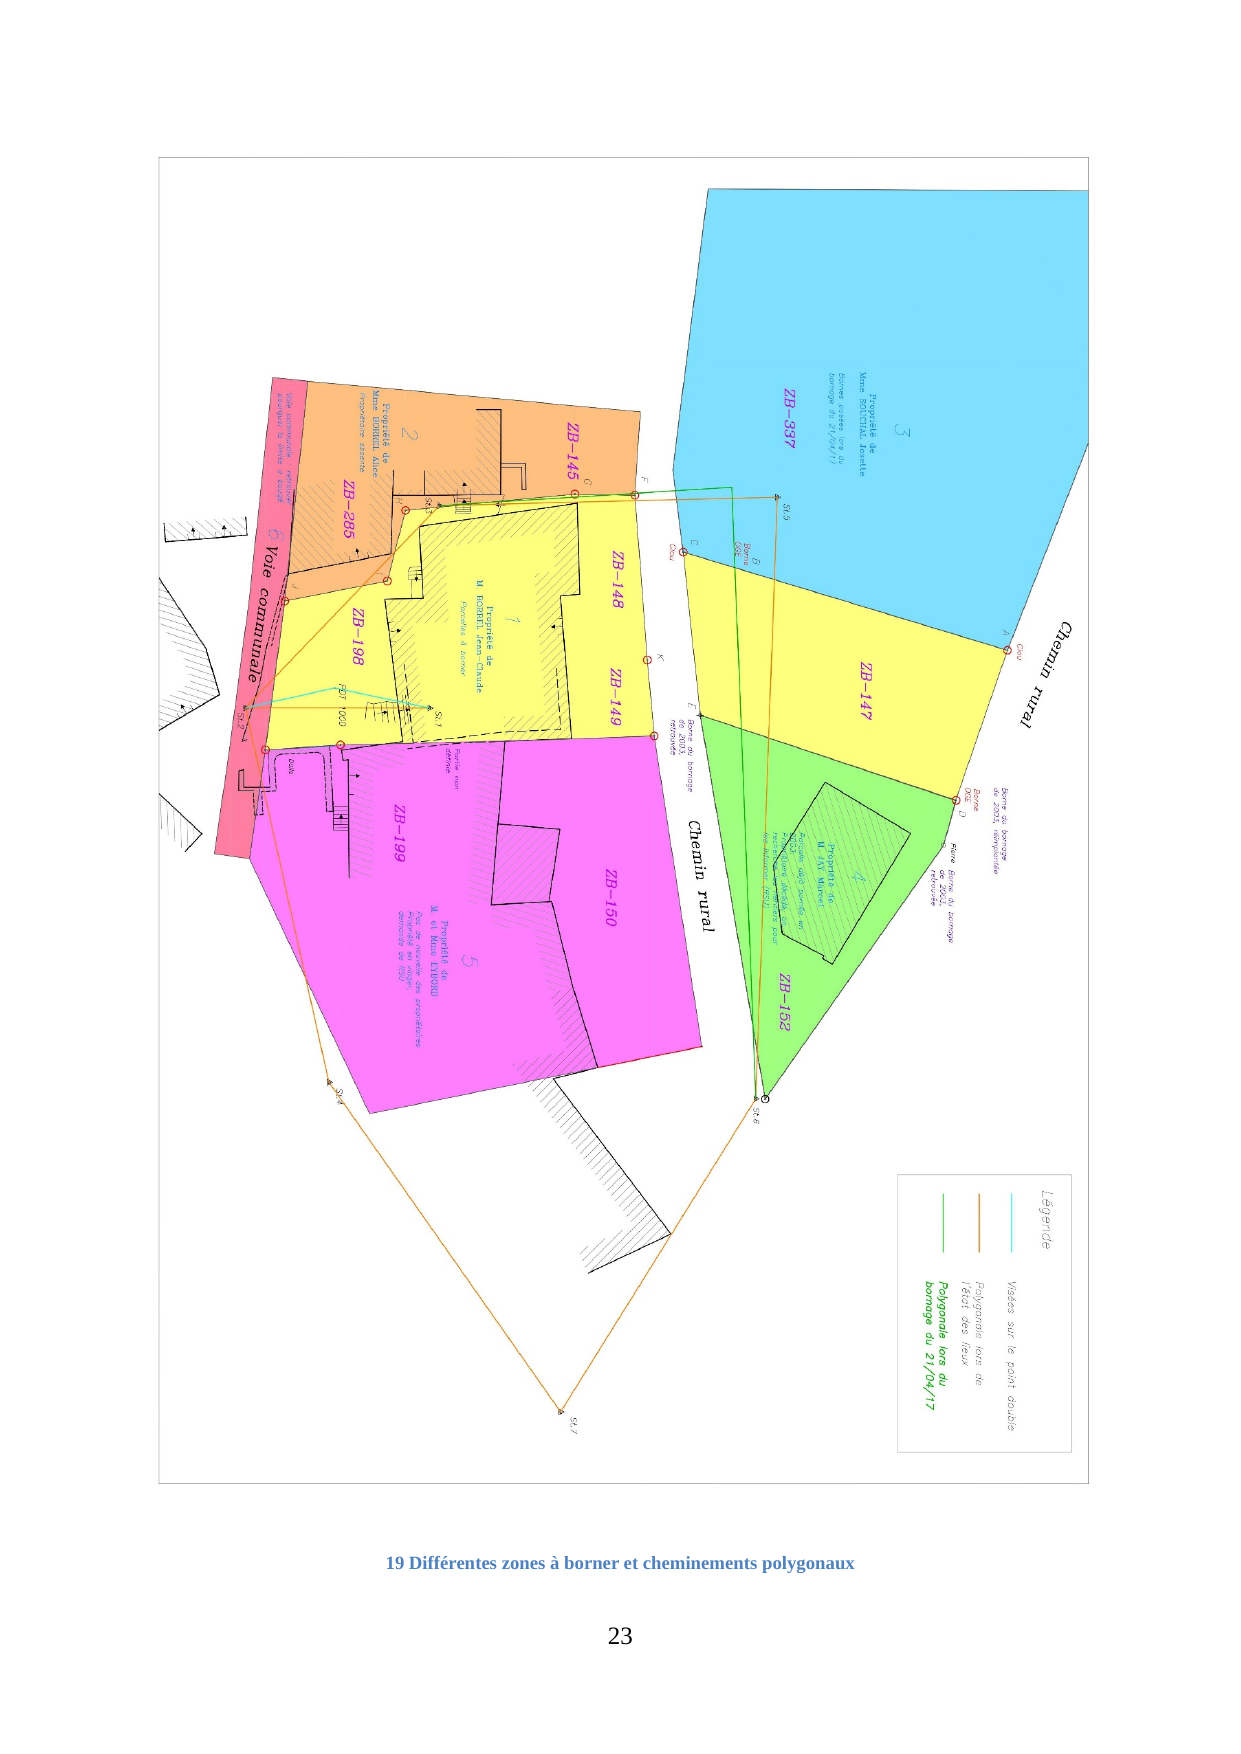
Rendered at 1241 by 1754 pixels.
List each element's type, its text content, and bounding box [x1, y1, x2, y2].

picture [147, 147, 1100, 1494]
text 19 Différentes zones à borner et cheminements polygonaux [148, 1552, 1093, 1573]
